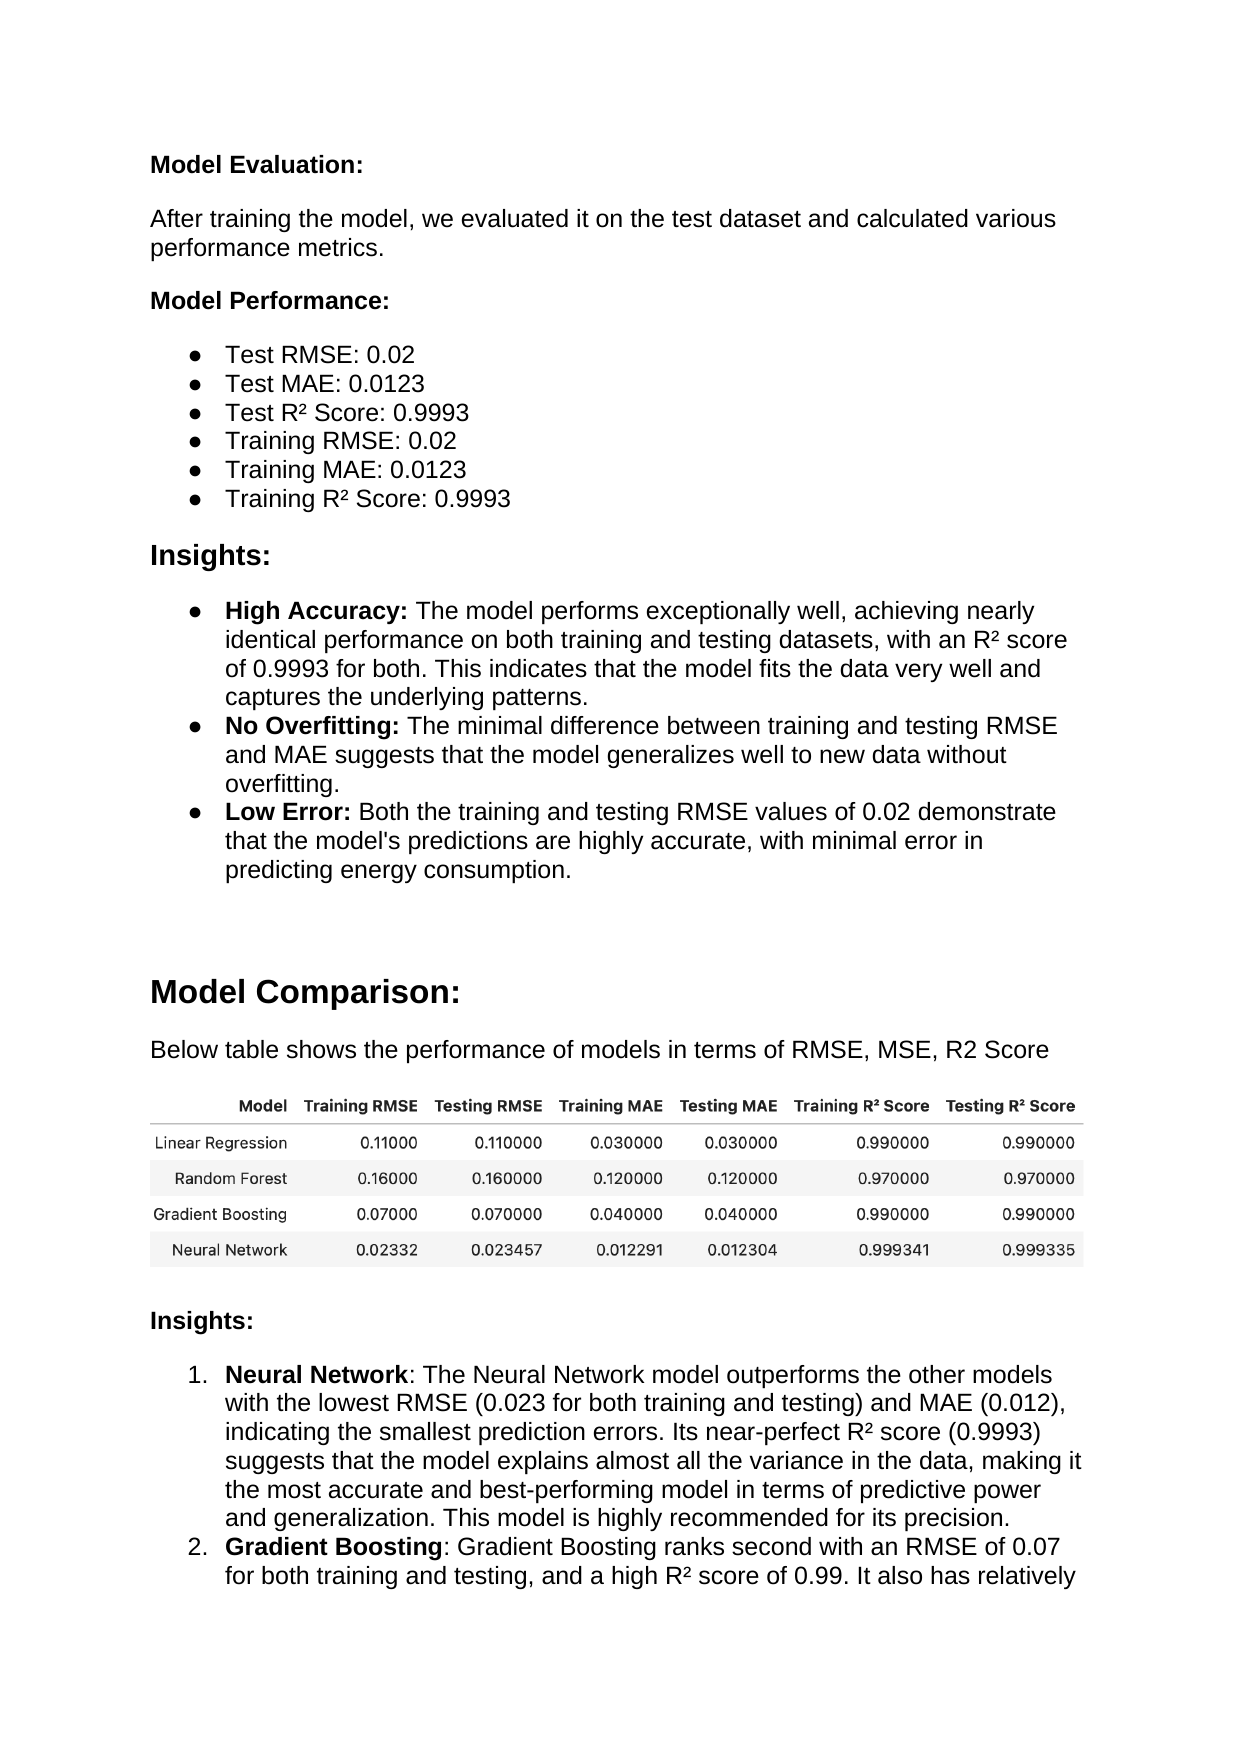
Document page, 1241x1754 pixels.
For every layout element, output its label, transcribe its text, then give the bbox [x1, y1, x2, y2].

text After training the model, we evaluated it on the test dataset and calculated various performance metrics. [150, 204, 1090, 261]
list Training MAE: 0.0123 [187, 455, 1090, 484]
subtitle Model Performance: [150, 286, 1090, 315]
text Insights: [150, 1306, 1090, 1334]
list Test RMSE: 0.02 [187, 340, 1090, 369]
subtitle Insights: [150, 537, 1090, 571]
list No Overfitting: The minimal difference between training and testing RMSE and MAE suggests that the model generalizes well to new data without overfitting. [187, 711, 1090, 797]
text Model Comparison: [150, 972, 1090, 1010]
picture [150, 1089, 1091, 1281]
subtitle Model Evaluation: [150, 150, 1090, 179]
list Test R² Score: 0.9993 [187, 397, 1090, 426]
text Below table shows the performance of models in terms of RMSE, MSE, R2 Score [150, 1035, 1090, 1064]
list Test MAE: 0.0123 [187, 369, 1090, 397]
list High Accuracy: The model performs exceptionally well, achieving nearly identical performance on both training and testing datasets, with an R² score of 0.9993 for both. This indicates that the model fits the data very well and captures the underlying patterns. [187, 596, 1090, 711]
list Training R² Score: 0.9993 [187, 484, 1090, 512]
list Low Error: Both the training and testing RMSE values of 0.02 demonstrate that the model's predictions are highly accurate, with minimal error in predicting energy consumption. [187, 797, 1090, 883]
list Neural Network: The Neural Network model outperforms the other models with the lowest RMSE (0.023 for both training and testing) and MAE (0.012), indicating the smallest prediction errors. Its near-perfect R² score (0.9993) suggests that the model explains almost all the variance in the data, making it the most accurate and best-performing model in terms of predictive power and generalization. This model is highly recommended for its precision. [187, 1359, 1090, 1532]
list Training RMSE: 0.02 [187, 426, 1090, 455]
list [187, 1532, 1090, 1589]
